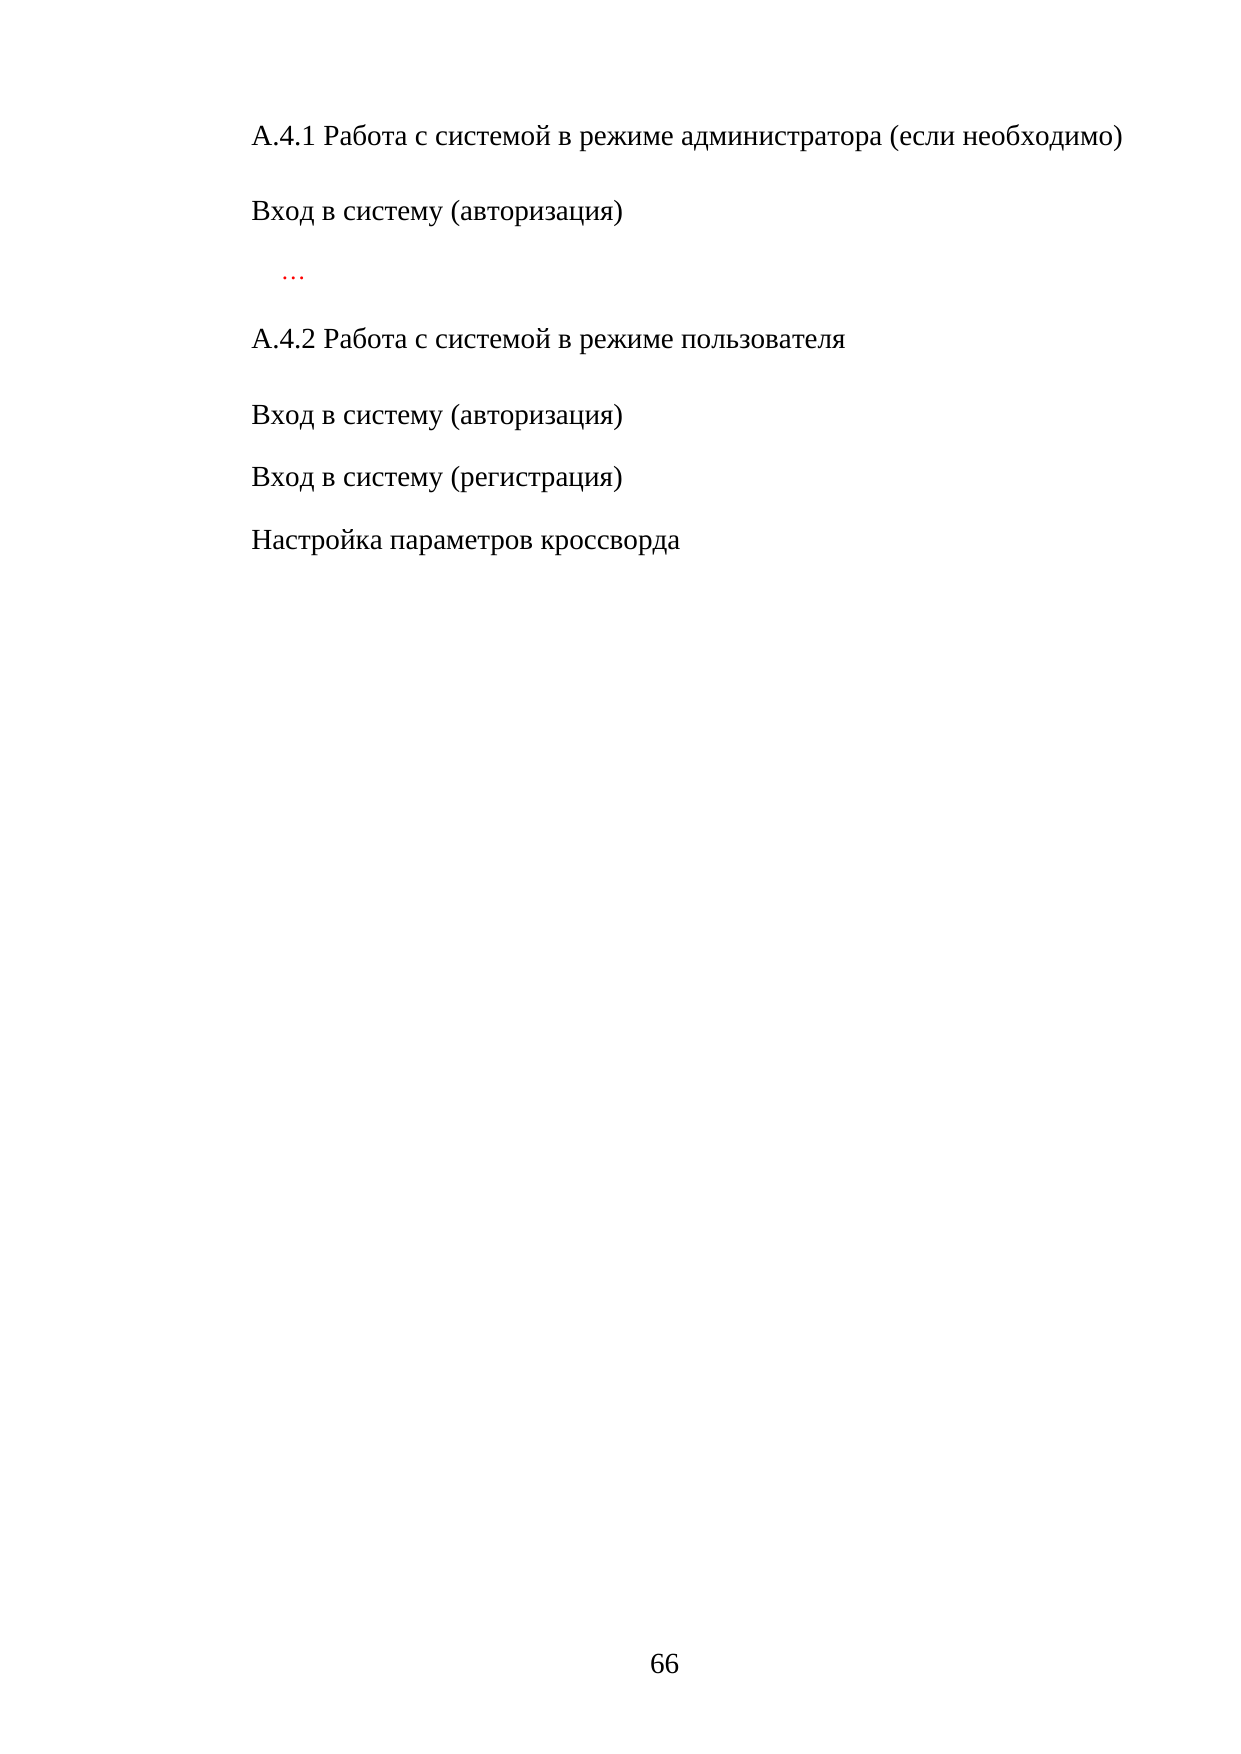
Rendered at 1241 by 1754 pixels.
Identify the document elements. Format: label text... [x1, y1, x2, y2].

text … [177, 256, 1152, 285]
text Вход в систему (регистрация) [177, 459, 1152, 493]
text Настройка параметров кроссворда [177, 522, 1152, 556]
list А.4.1 Работа с системой в режиме администратора (если необходимо) [251, 118, 1152, 152]
text Вход в систему (авторизация) [177, 397, 1152, 430]
list А.4.2 Работа с системой в режиме пользователя [251, 321, 1152, 355]
text Вход в систему (авторизация) [177, 193, 1152, 227]
